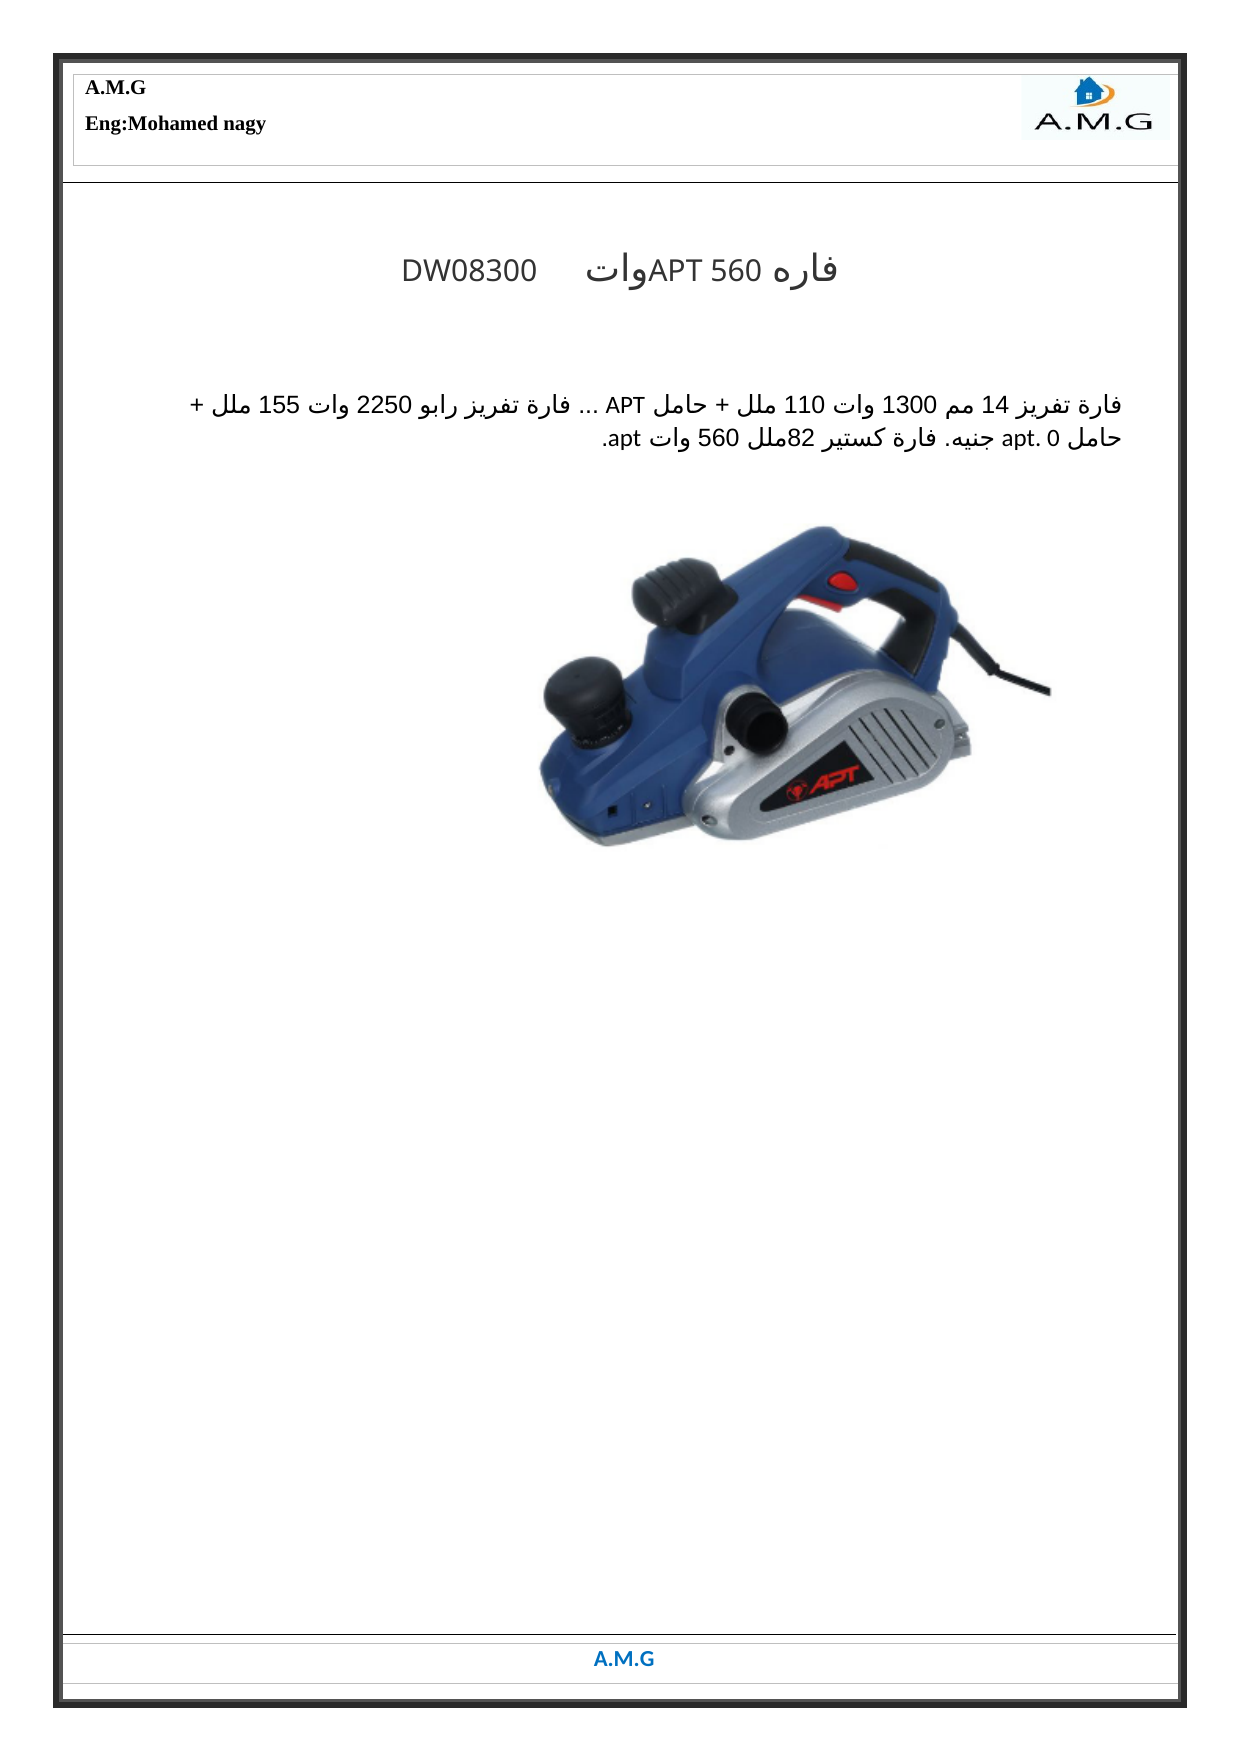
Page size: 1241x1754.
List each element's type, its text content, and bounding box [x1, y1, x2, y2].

text فاره APT 560وات DW08300 [118, 246, 1122, 320]
text فارة تفريز 14 مم 1300 وات 110 ملل + حامل APT ... فارة تفريز رابو 2250 وات 155 ملل + حامل apt. 0 جنيه. فارة كستير 82ملل 560 وات apt. [118, 389, 1122, 452]
picture [511, 472, 1080, 939]
picture [1021, 75, 1170, 140]
